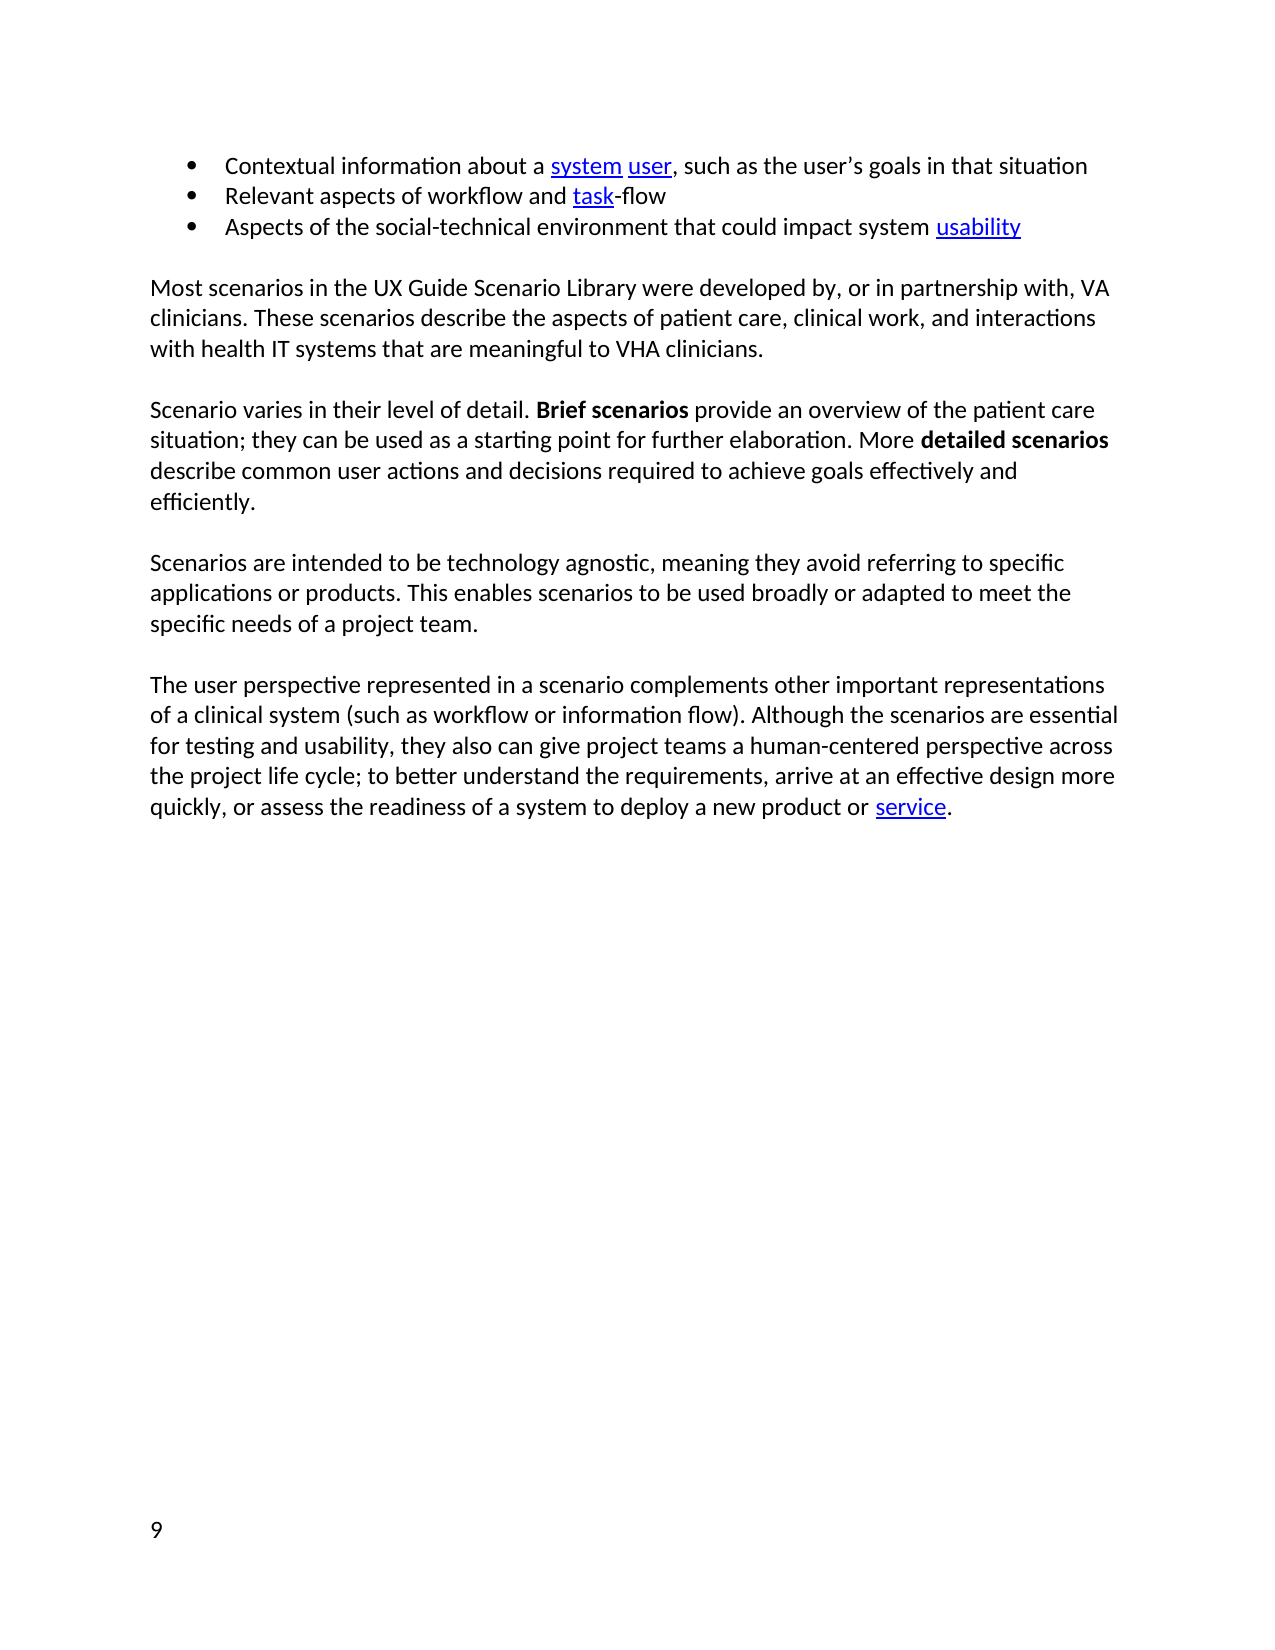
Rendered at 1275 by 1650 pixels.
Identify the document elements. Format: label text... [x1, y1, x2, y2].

list Relevant aspects of workflow and task-flow [187, 181, 1125, 211]
list Contextual information about a system user, such as the user’s goals in that situation [187, 150, 1125, 181]
text Scenarios are intended to be technology agnostic, meaning they avoid referring to specific applications or products. This enables scenarios to be used broadly or adapted to meet the specific needs of a project team. [150, 547, 1125, 638]
text The user perspective represented in a scenario complements other important representations of a clinical system (such as workflow or information flow). Although the scenarios are essential for testing and usability, they also can give project teams a human-centered perspective across the project life cycle; to better understand the requirements, arrive at an effective design more quickly, or assess the readiness of a system to deploy a new product or service. [150, 669, 1125, 821]
text Scenario varies in their level of detail. Brief scenarios provide an overview of the patient care situation; they can be used as a starting point for further elaboration. More detailed scenarios describe common user actions and decisions required to achieve goals effectively and efficiently. [150, 394, 1125, 516]
list Aspects of the social-technical environment that could impact system usability [187, 211, 1125, 242]
text Most scenarios in the UX Guide Scenario Library were developed by, or in partnership with, VA clinicians. These scenarios describe the aspects of patient care, clinical work, and interactions with health IT systems that are meaningful to VHA clinicians. [150, 272, 1125, 364]
